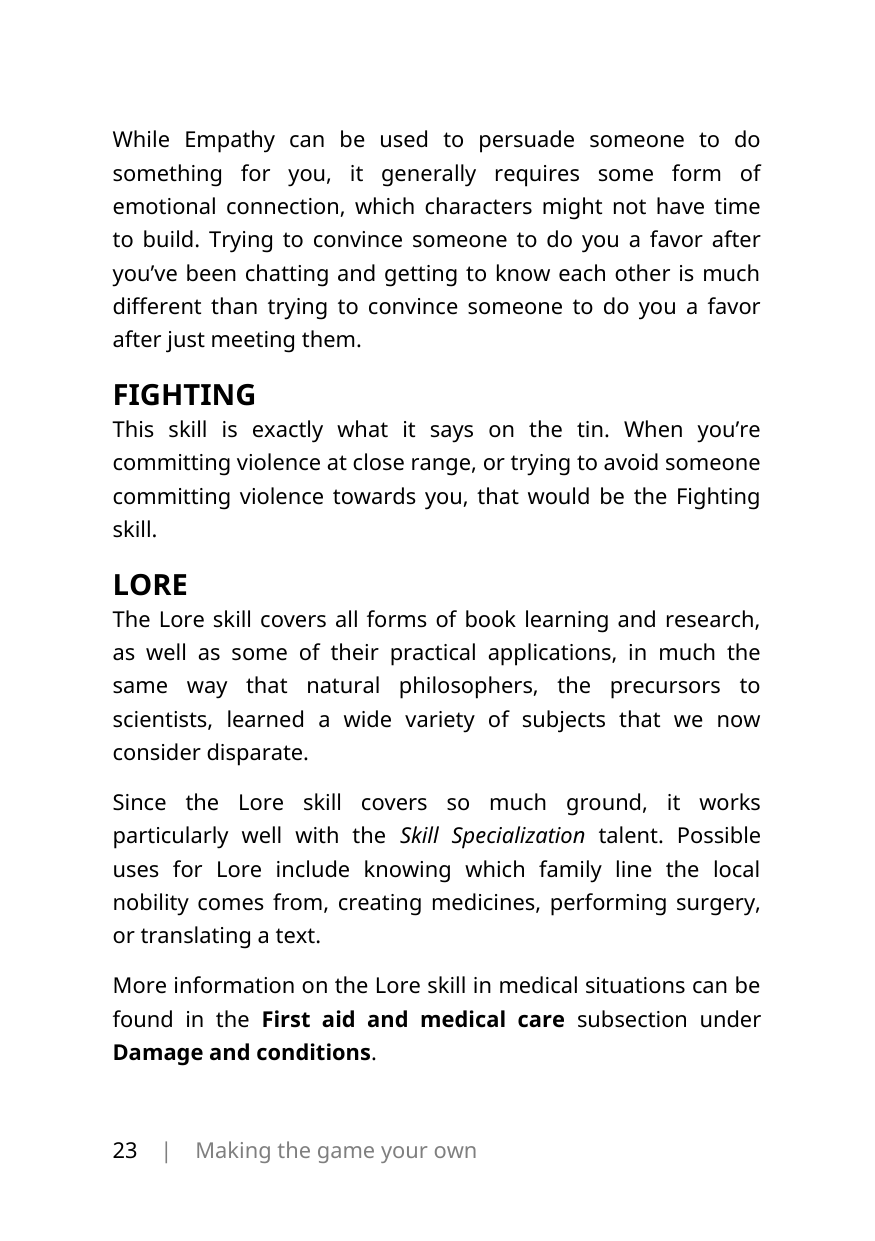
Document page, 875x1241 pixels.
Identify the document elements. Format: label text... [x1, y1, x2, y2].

text The Lore skill covers all forms of book learning and research, as well as some of their practical applications, in much the same way that natural philosophers, the precursors to scientists, learned a wide variety of subjects that we now consider disparate. [112, 604, 762, 767]
subtitle Fighting [112, 374, 762, 414]
subtitle Lore [112, 564, 762, 604]
text While Empathy can be used to persuade someone to do something for you, it generally requires some form of emotional connection, which characters might not have time to build. Trying to convince someone to do you a favor after you’ve been chatting and getting to know each other is much different than trying to convince someone to do you a favor after just meeting them. [112, 124, 762, 354]
text This skill is exactly what it says on the tin. When you’re committing violence at close range, or trying to avoid someone committing violence towards you, that would be the Fighting skill. [112, 414, 762, 544]
text More information on the Lore skill in medical situations can be found in the First aid and medical care subsection under Damage and conditions. [112, 970, 762, 1067]
text Since the Lore skill covers so much ground, it works particularly well with the Skill Specialization talent. Possible uses for Lore include knowing which family line the local nobility comes from, creating medicines, performing surgery, or translating a text. [112, 787, 762, 950]
